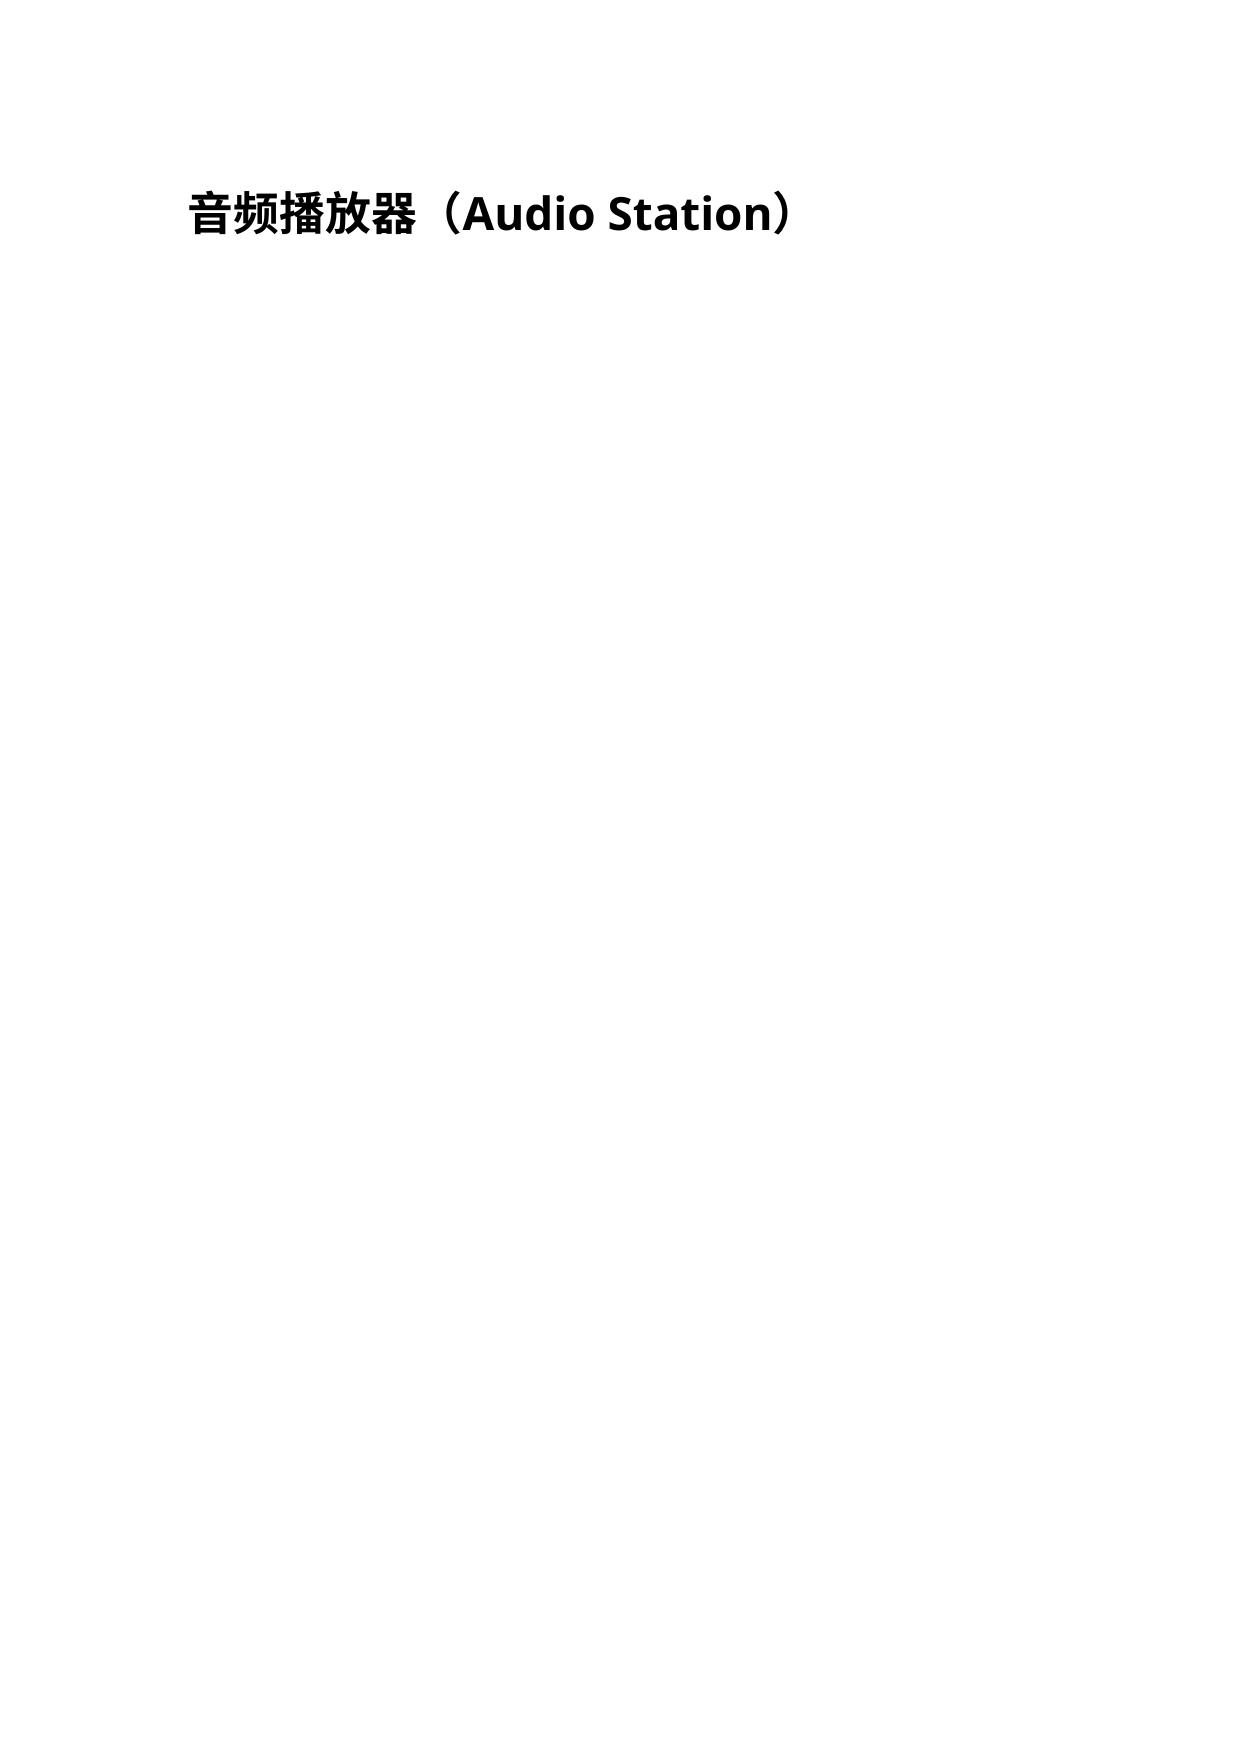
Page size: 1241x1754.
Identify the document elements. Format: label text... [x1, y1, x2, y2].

subtitle 音频播放器（Audio Station） [187, 162, 1053, 259]
